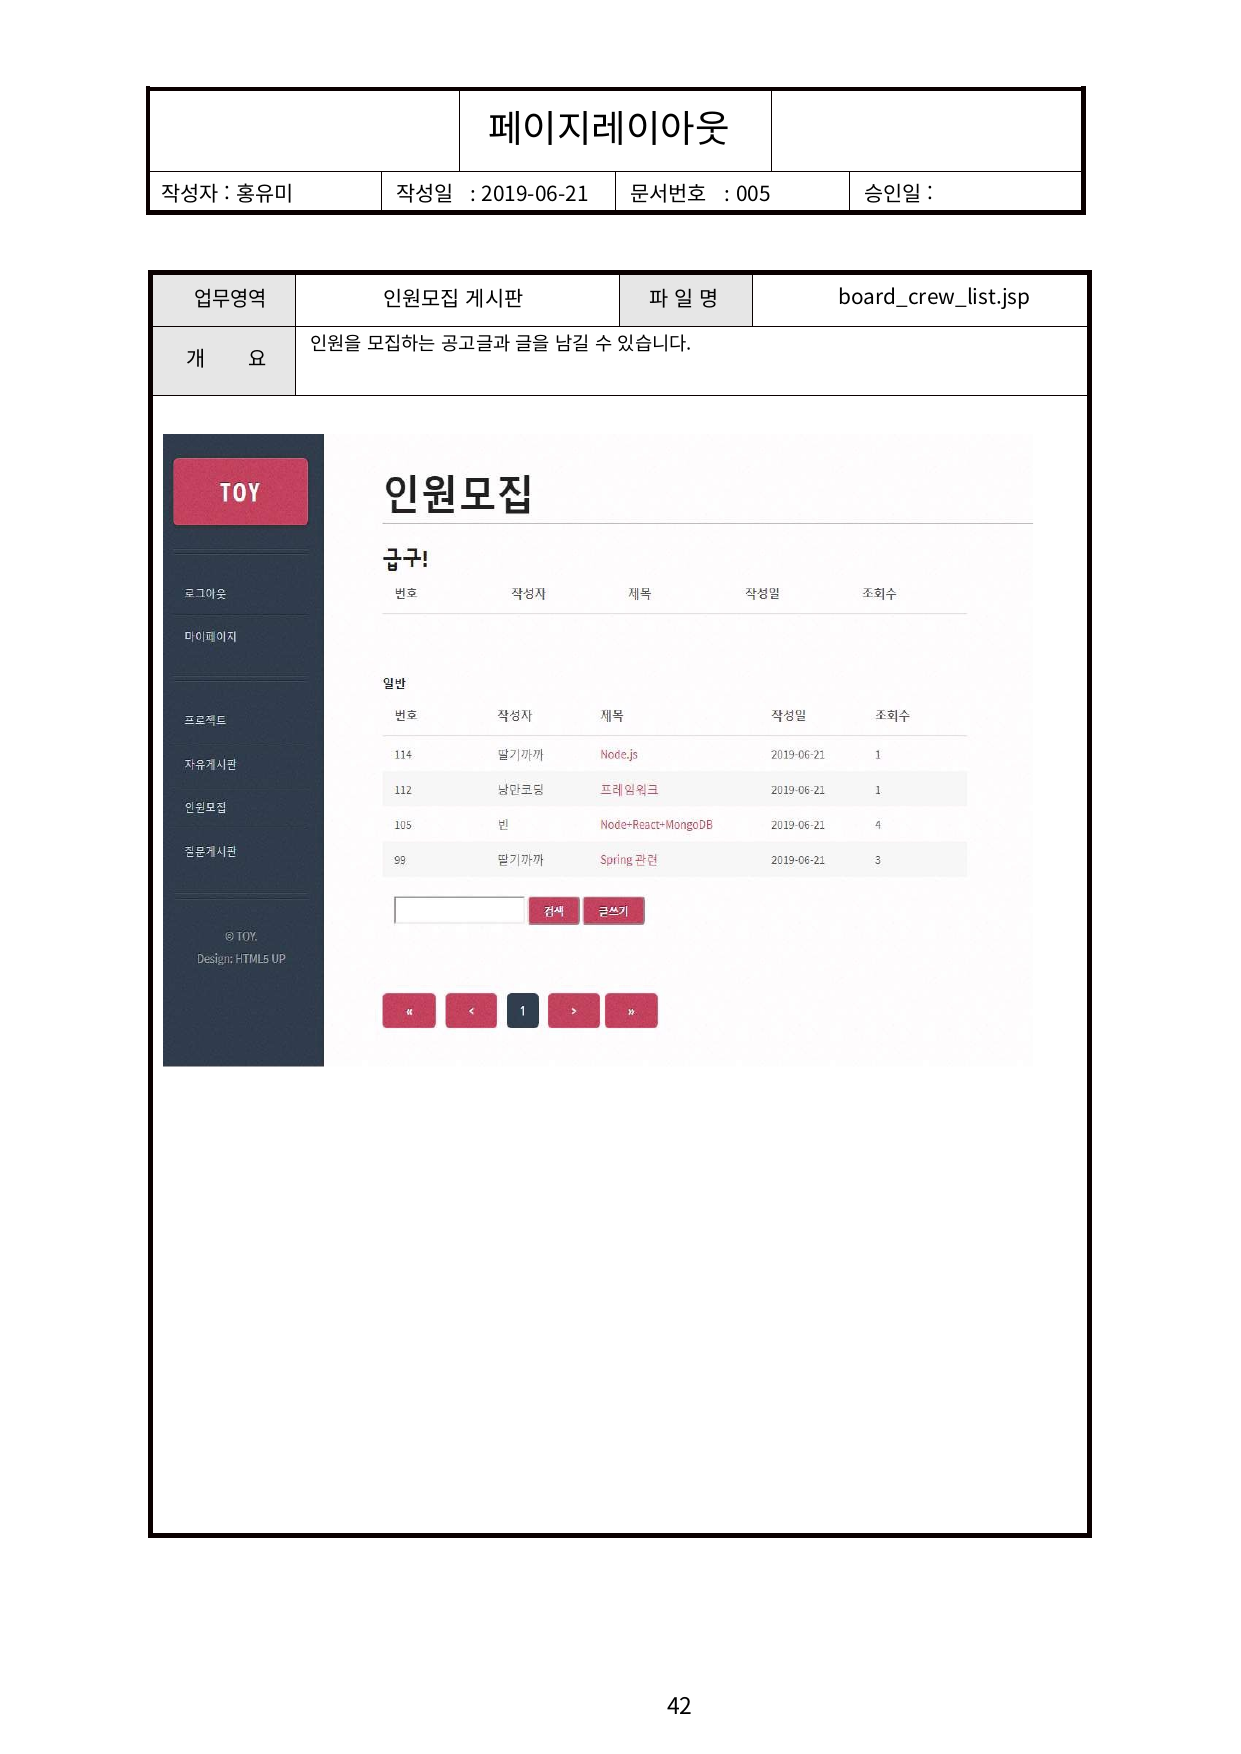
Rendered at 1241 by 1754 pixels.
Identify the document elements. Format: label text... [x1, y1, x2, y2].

table_header board_crew_list.jsp [753, 275, 1087, 326]
table_cell [153, 396, 1087, 1533]
table_cell 개 요 [153, 327, 295, 395]
table_header 업무영역 [153, 275, 295, 326]
picture [163, 434, 1034, 1067]
table_cell 인원을 모집하는 공고글과 글을 남길 수 있습니다. [296, 327, 1087, 395]
table_header 파 일 명 [620, 275, 752, 326]
table_header 인원모집 게시판 [296, 275, 619, 326]
